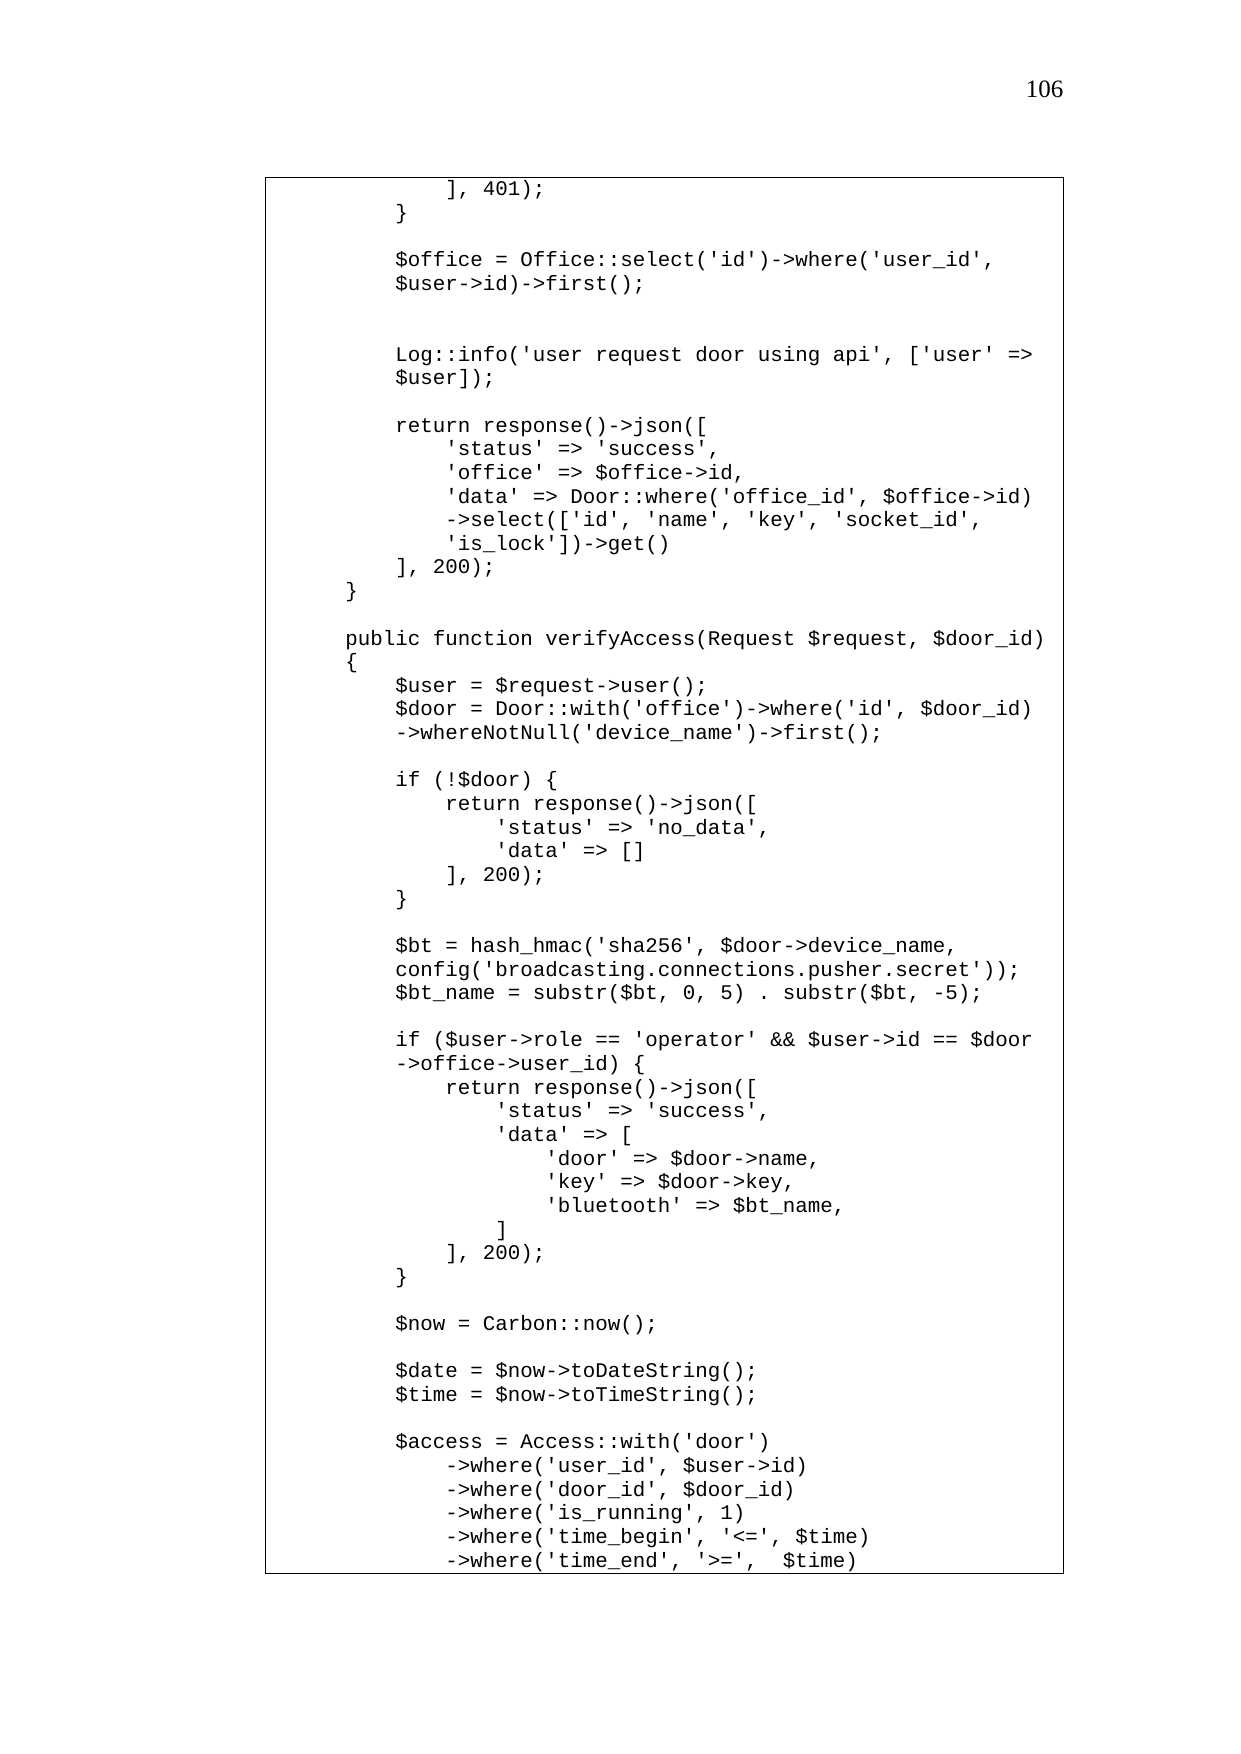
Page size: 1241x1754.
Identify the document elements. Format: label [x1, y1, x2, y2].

table_header [266, 178, 1063, 1573]
